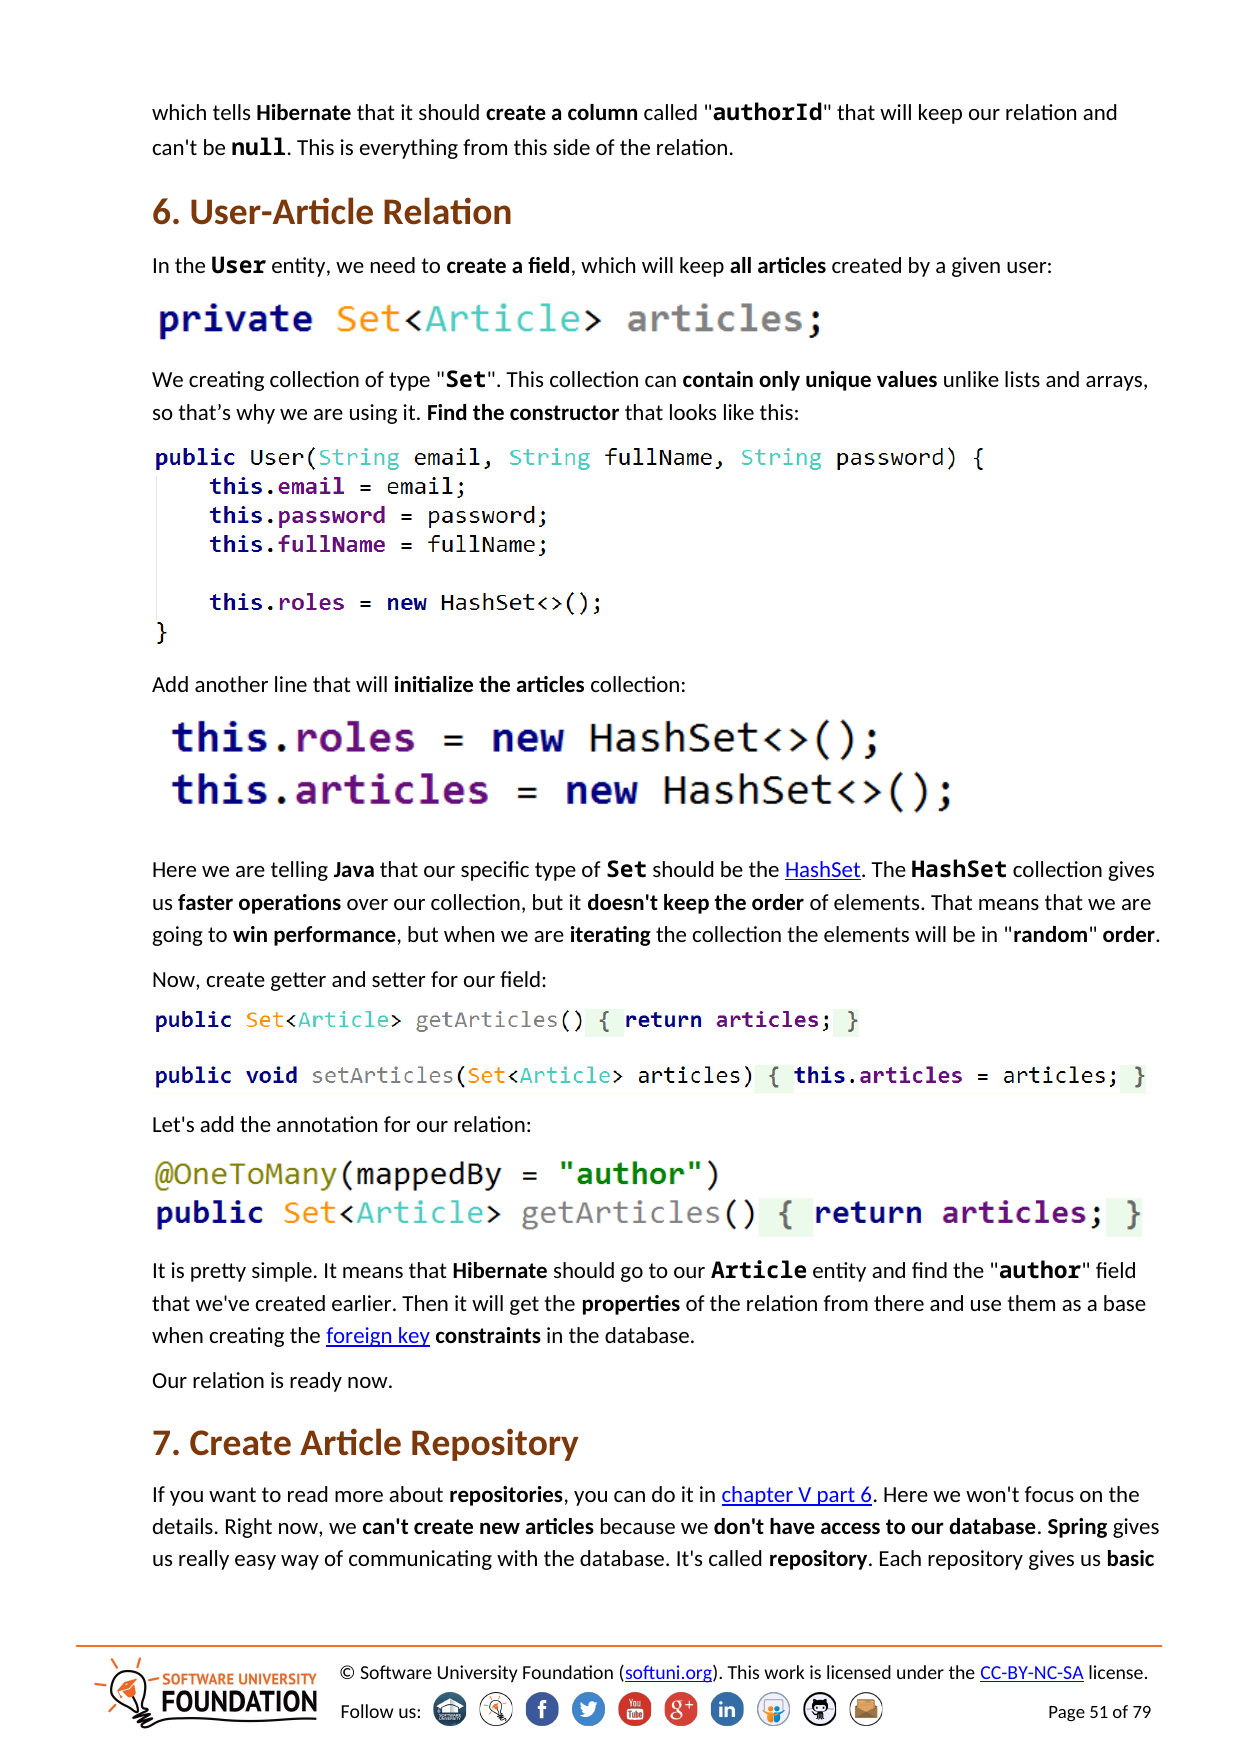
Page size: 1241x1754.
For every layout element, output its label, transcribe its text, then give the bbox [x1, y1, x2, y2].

picture [151, 297, 840, 346]
text It is pretty simple. It means that Hibernate should go to our Article entity and find the "author" field that we've created earlier. Then it will get the properties of the relation from there and use them as a base when creating the foreign key constraints in the database. [152, 1253, 1163, 1349]
picture [151, 714, 997, 836]
picture [757, 1692, 790, 1726]
picture [572, 1692, 605, 1726]
picture [479, 1692, 513, 1726]
picture [433, 1692, 467, 1726]
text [152, 1480, 1163, 1572]
picture [803, 1692, 837, 1726]
picture [664, 1692, 698, 1726]
text Let's add the annotation for our relation: [152, 1111, 1163, 1138]
picture [525, 1692, 559, 1726]
picture [849, 1692, 883, 1726]
text Add another line that will initialize the articles collection: [152, 670, 1163, 698]
text Our relation is ready now. [152, 1366, 1163, 1394]
picture [93, 1656, 317, 1729]
subtitle User-Article Relation [152, 188, 1163, 234]
picture [618, 1692, 652, 1726]
text In the User entity, we need to create a field, which will keep all articles created by a given user: [152, 249, 1163, 280]
text We creating collection of type "Set". This collection can contain only unique values unlike lists and arrays, so that’s why we are using it. Find the constructor that looks like this: [152, 363, 1163, 426]
picture [151, 1155, 1151, 1237]
picture [151, 442, 994, 654]
picture [151, 1009, 1151, 1094]
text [152, 95, 1163, 163]
subtitle Create Article Repository [152, 1419, 1163, 1465]
text Now, create getter and setter for our field: [152, 965, 1163, 993]
text Here we are telling Java that our specific type of Set should be the HashSet. The HashSet collection gives us faster operations over our collection, but it doesn't keep the order of elements. That means that we are going to win performance, but when we are iterating the collection the elements will be in "random" order. [152, 852, 1163, 948]
picture [710, 1692, 744, 1726]
